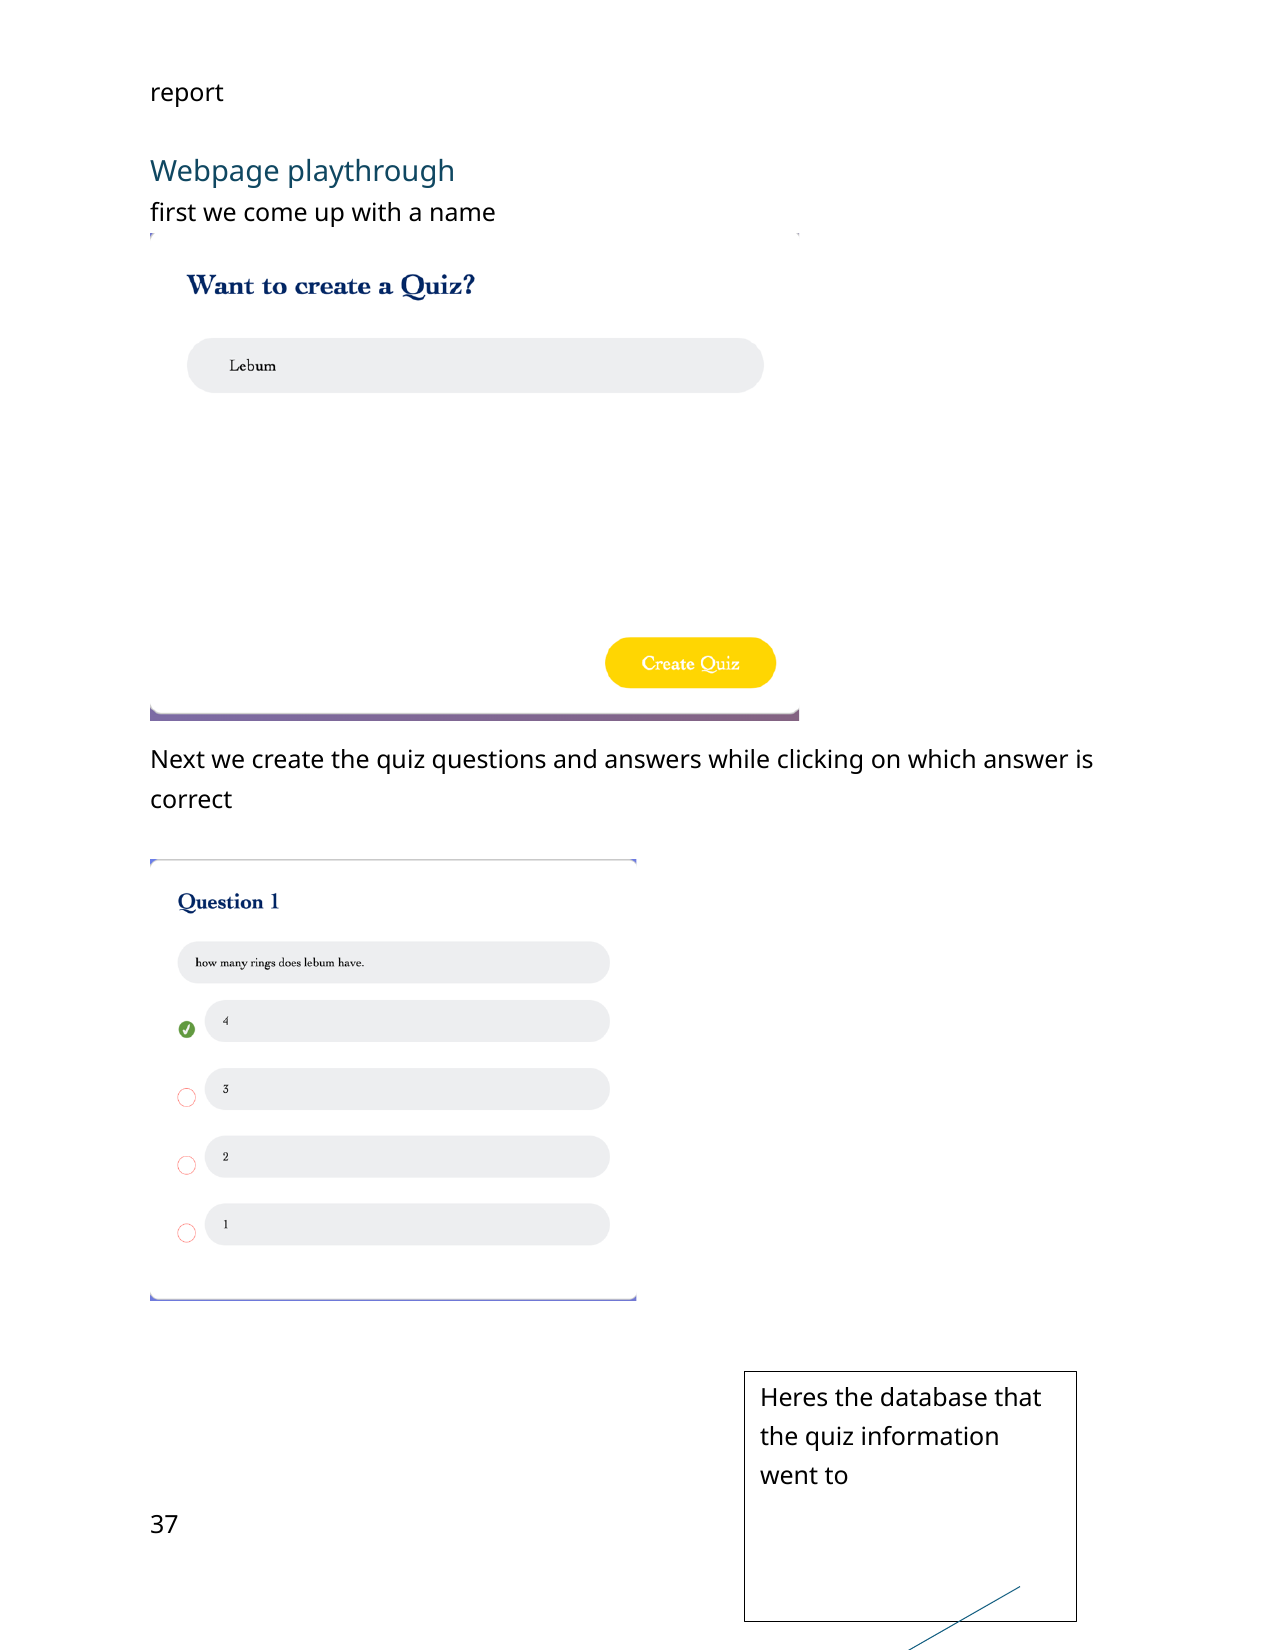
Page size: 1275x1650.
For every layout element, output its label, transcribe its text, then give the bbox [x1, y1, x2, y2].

picture [150, 233, 800, 721]
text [150, 742, 1125, 1300]
picture [150, 859, 637, 1301]
